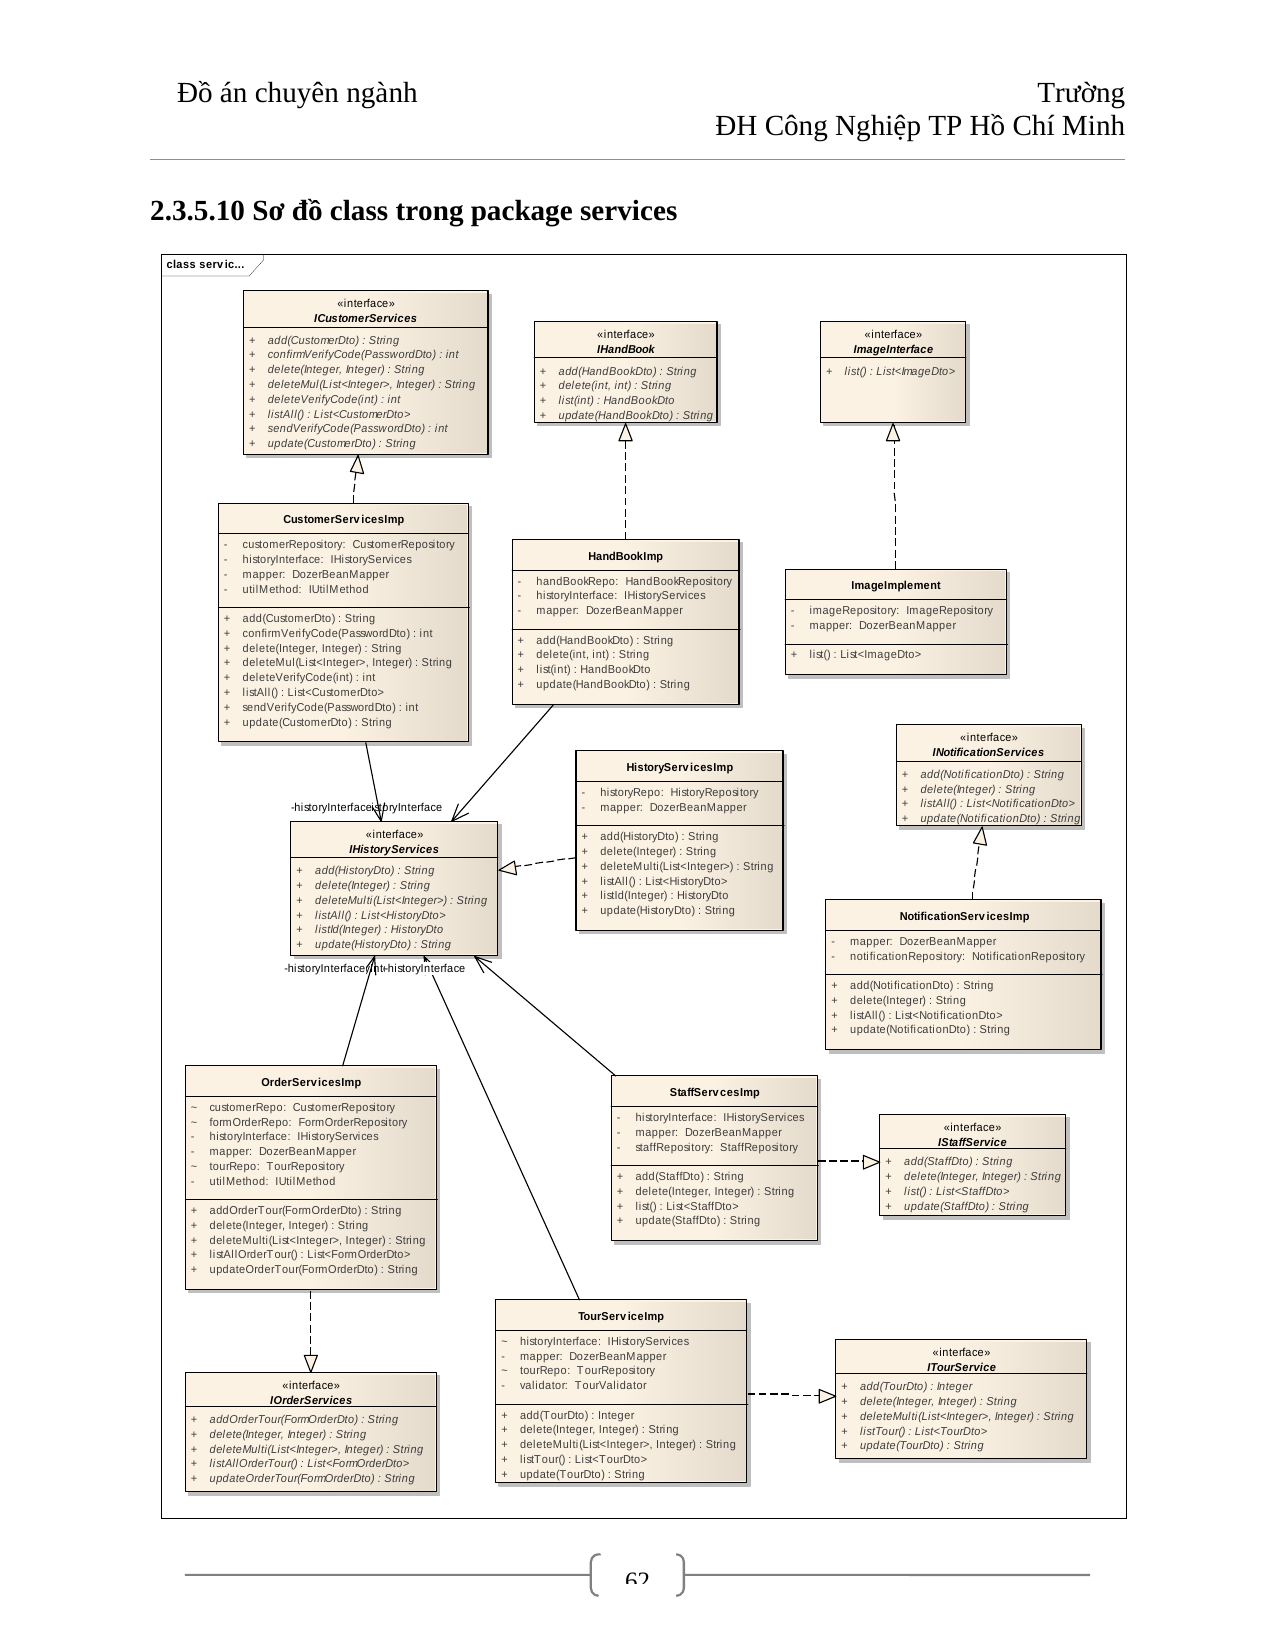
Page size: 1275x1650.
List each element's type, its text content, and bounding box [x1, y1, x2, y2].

subtitle 2.3.5.10 Sơ đồ class trong package services [150, 193, 1125, 227]
